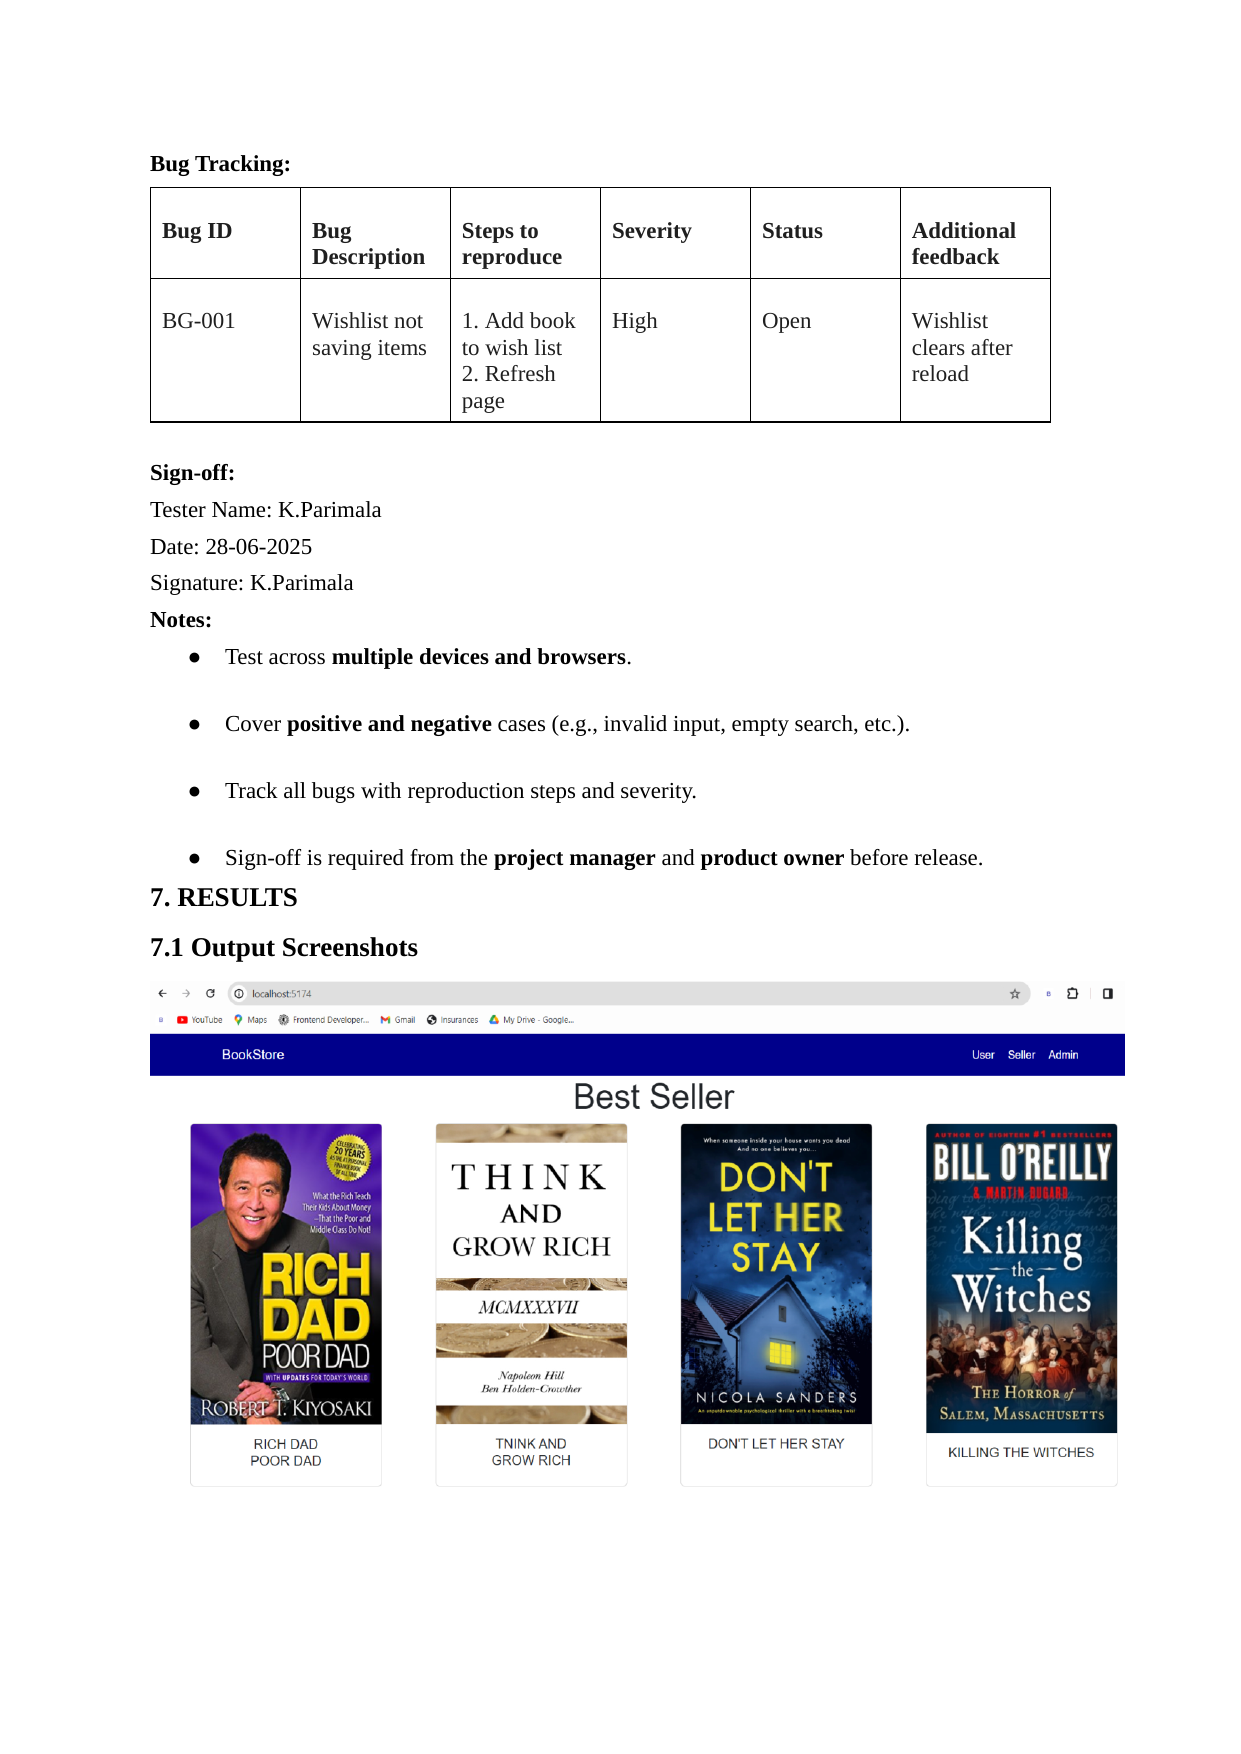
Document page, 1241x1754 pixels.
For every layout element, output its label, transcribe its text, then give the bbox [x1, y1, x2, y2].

picture [150, 981, 1125, 1500]
text Signature: K.Parimala [150, 569, 1090, 596]
table_header Bug ID [151, 188, 300, 278]
table_cell Wishlist not saving items [301, 279, 450, 421]
list Sign-off is required from the project manager and product owner before release. [187, 844, 1090, 871]
table_header Status [751, 188, 900, 278]
text Date: 28-06-2025 [150, 533, 1090, 559]
table_header Steps to reproduce [451, 188, 600, 278]
table_cell Wishlist clears after reload [901, 279, 1050, 421]
table_cell High [601, 279, 750, 421]
text Sign-off: [150, 459, 1090, 486]
table_cell BG-001 [151, 279, 300, 421]
list Cover positive and negative cases (e.g., invalid input, empty search, etc.). [187, 710, 1090, 767]
table_header Additional feedback [901, 188, 1050, 278]
text Tester Name: K.Parimala [150, 496, 1090, 522]
table_header Severity [601, 188, 750, 278]
text Bug Tracking: [150, 150, 1090, 176]
table_cell Open [751, 279, 900, 421]
table_cell 1. Add book to wish list 2. Refresh page [451, 279, 600, 421]
text 7. RESULTS [150, 881, 1090, 912]
table_header Bug Description [301, 188, 450, 278]
text 7.1 Output Screenshots [150, 931, 1090, 962]
list Test across multiple devices and browsers. [187, 643, 1090, 699]
text Notes: [150, 606, 1090, 633]
list Track all bugs with reproduction steps and severity. [187, 777, 1090, 834]
